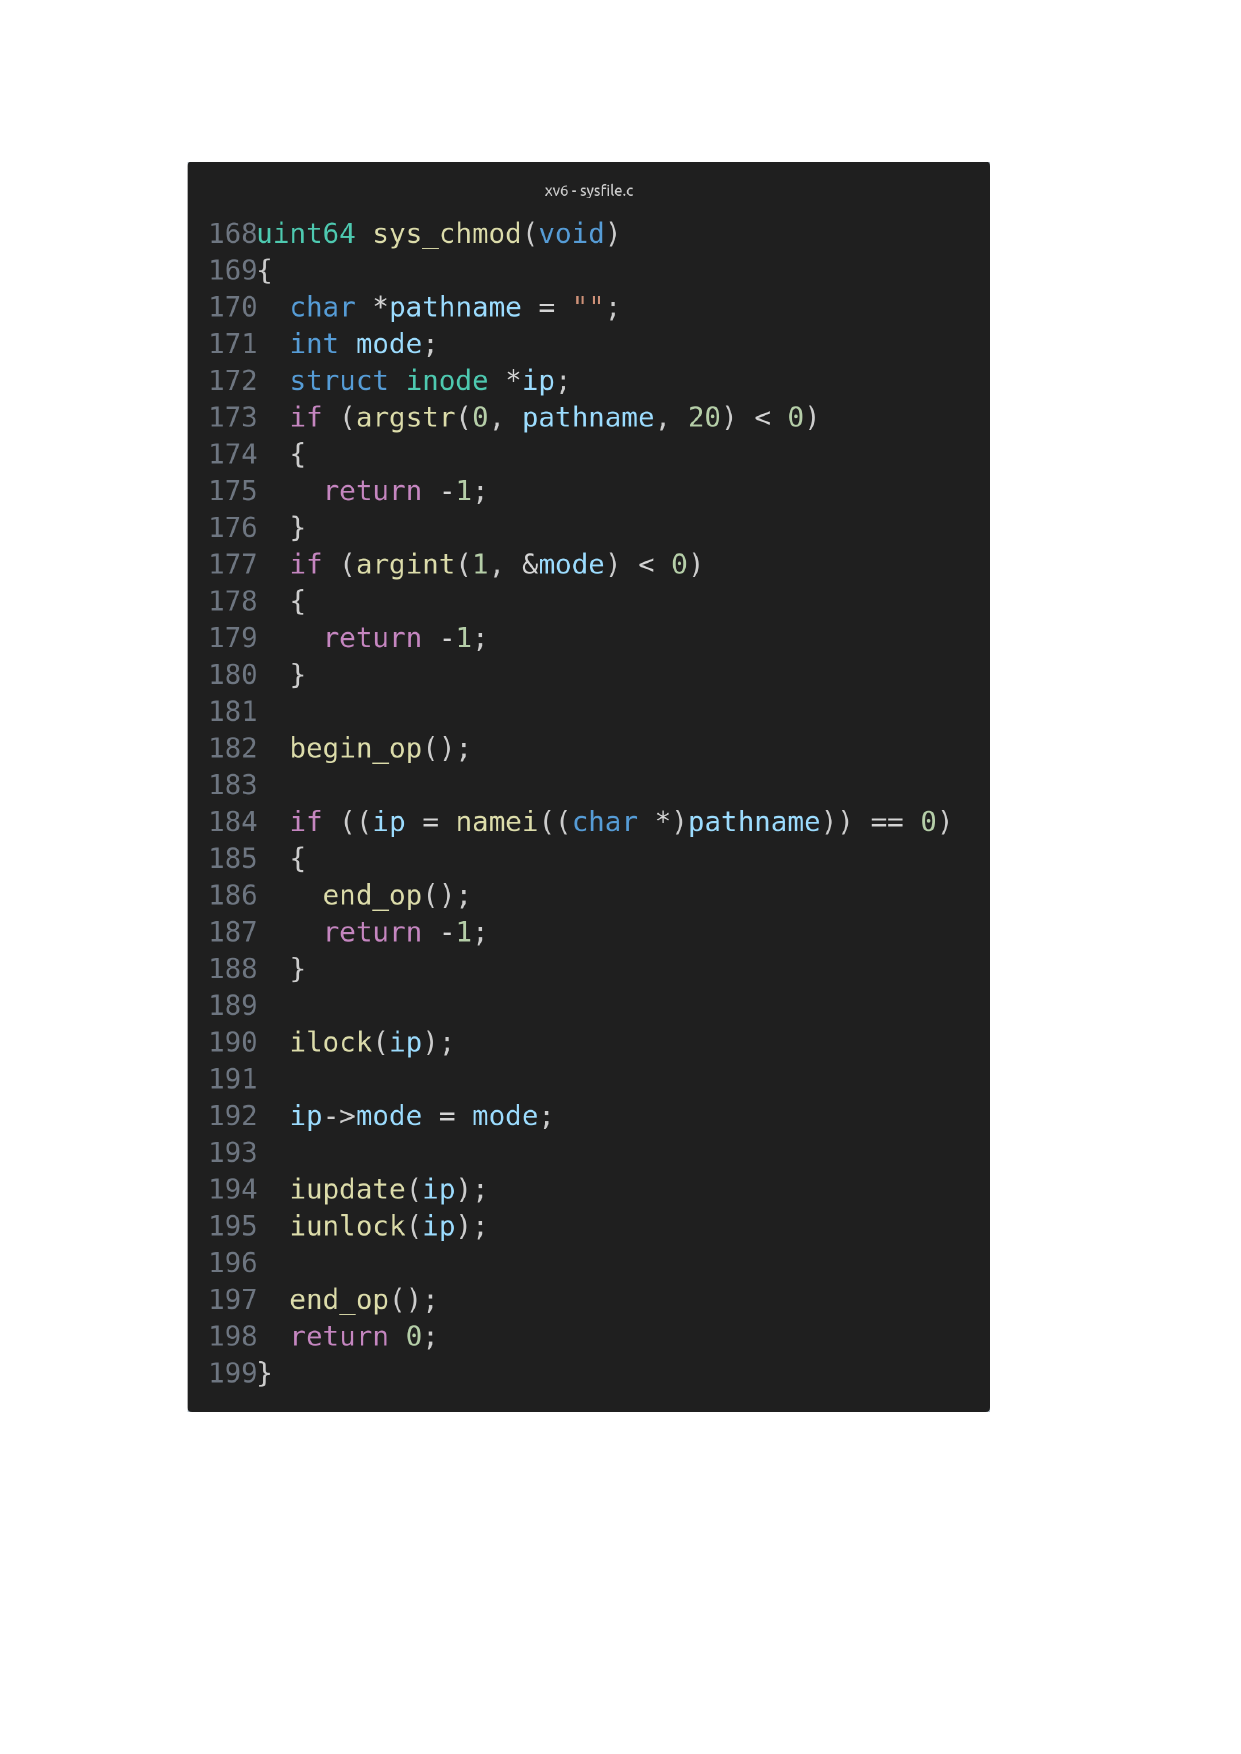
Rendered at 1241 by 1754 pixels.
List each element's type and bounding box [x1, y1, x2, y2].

picture [187, 162, 990, 1412]
